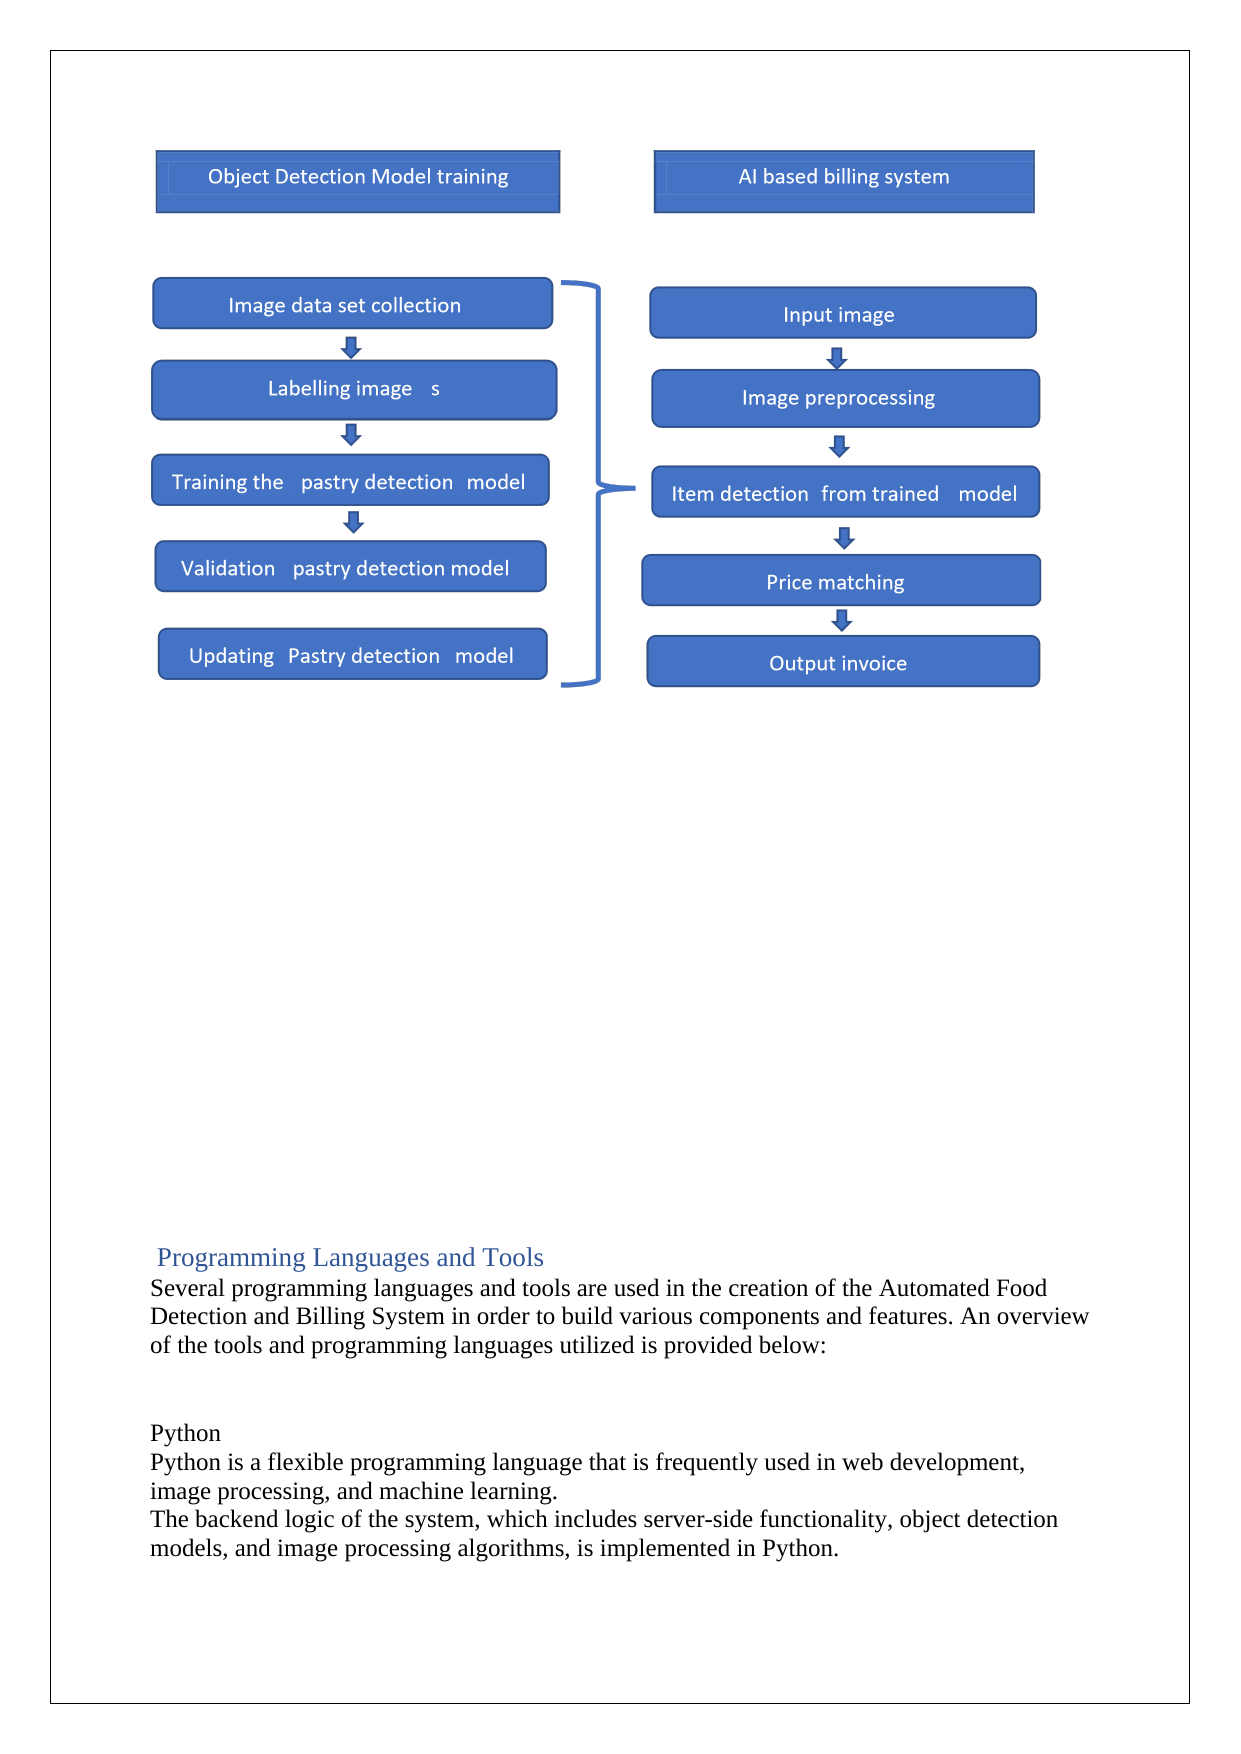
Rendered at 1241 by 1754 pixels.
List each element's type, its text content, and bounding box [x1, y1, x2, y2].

subtitle Programming Languages and Tools [150, 1242, 1090, 1273]
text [150, 1418, 1090, 1591]
picture [150, 150, 1042, 688]
text Several programming languages and tools are used in the creation of the Automated Food Detection and Billing System in order to build various components and features. An overview of the tools and programming languages utilized is provided below: [150, 1273, 1090, 1418]
